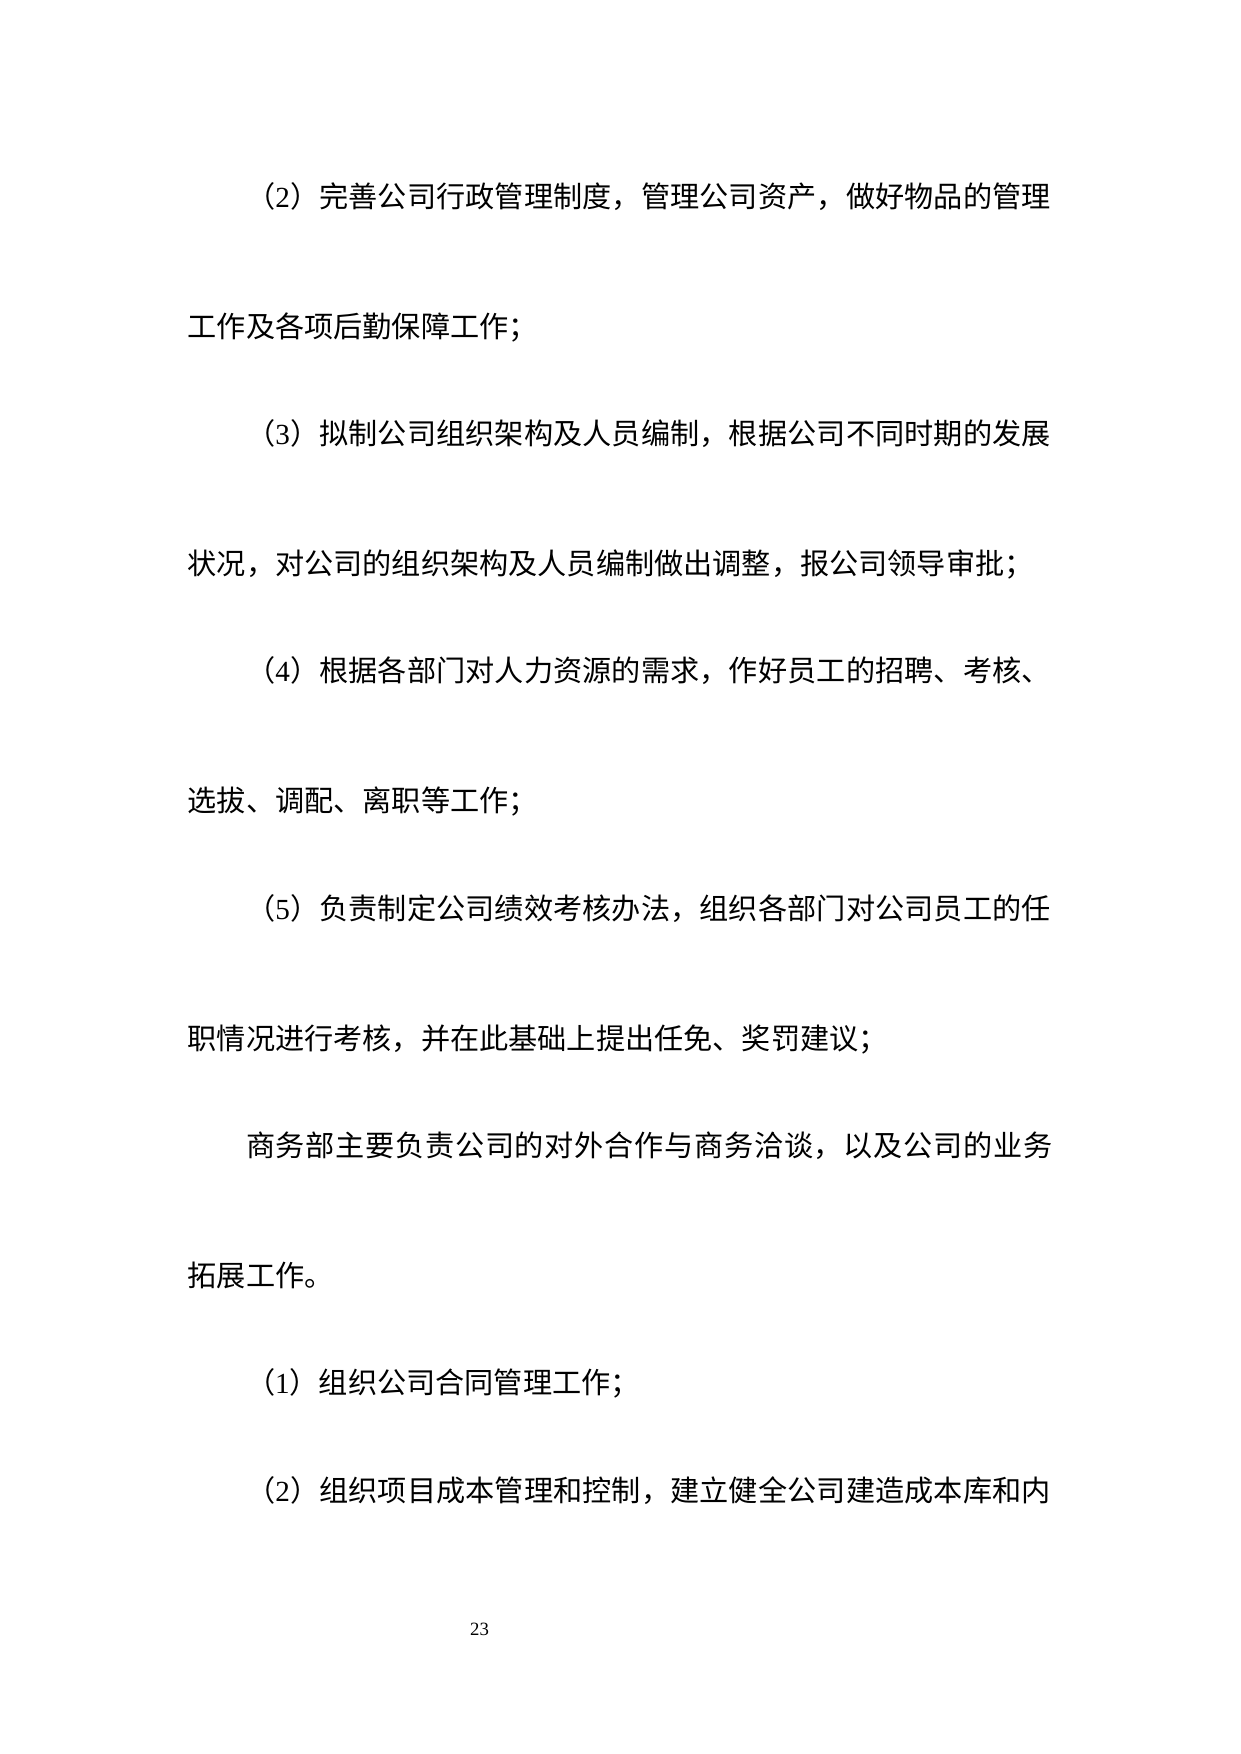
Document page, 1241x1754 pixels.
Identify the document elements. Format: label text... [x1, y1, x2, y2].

text （4）根据各部门对人力资源的需求，作好员工的招聘、考核、选拔、调配、离职等工作； [187, 637, 1053, 832]
text （1）组织公司合同管理工作； [187, 1348, 1053, 1413]
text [187, 1456, 1053, 1521]
text （3）拟制公司组织架构及人员编制，根据公司不同时期的发展状况，对公司的组织架构及人员编制做出调整，报公司领导审批； [187, 399, 1053, 594]
text （5）负责制定公司绩效考核办法，组织各部门对公司员工的任职情况进行考核，并在此基础上提出任免、奖罚建议； [187, 874, 1053, 1069]
text 商务部主要负责公司的对外合作与商务洽谈，以及公司的业务拓展工作。 [187, 1111, 1053, 1306]
text （2）完善公司行政管理制度，管理公司资产，做好物品的管理工作及各项后勤保障工作； [187, 162, 1053, 357]
